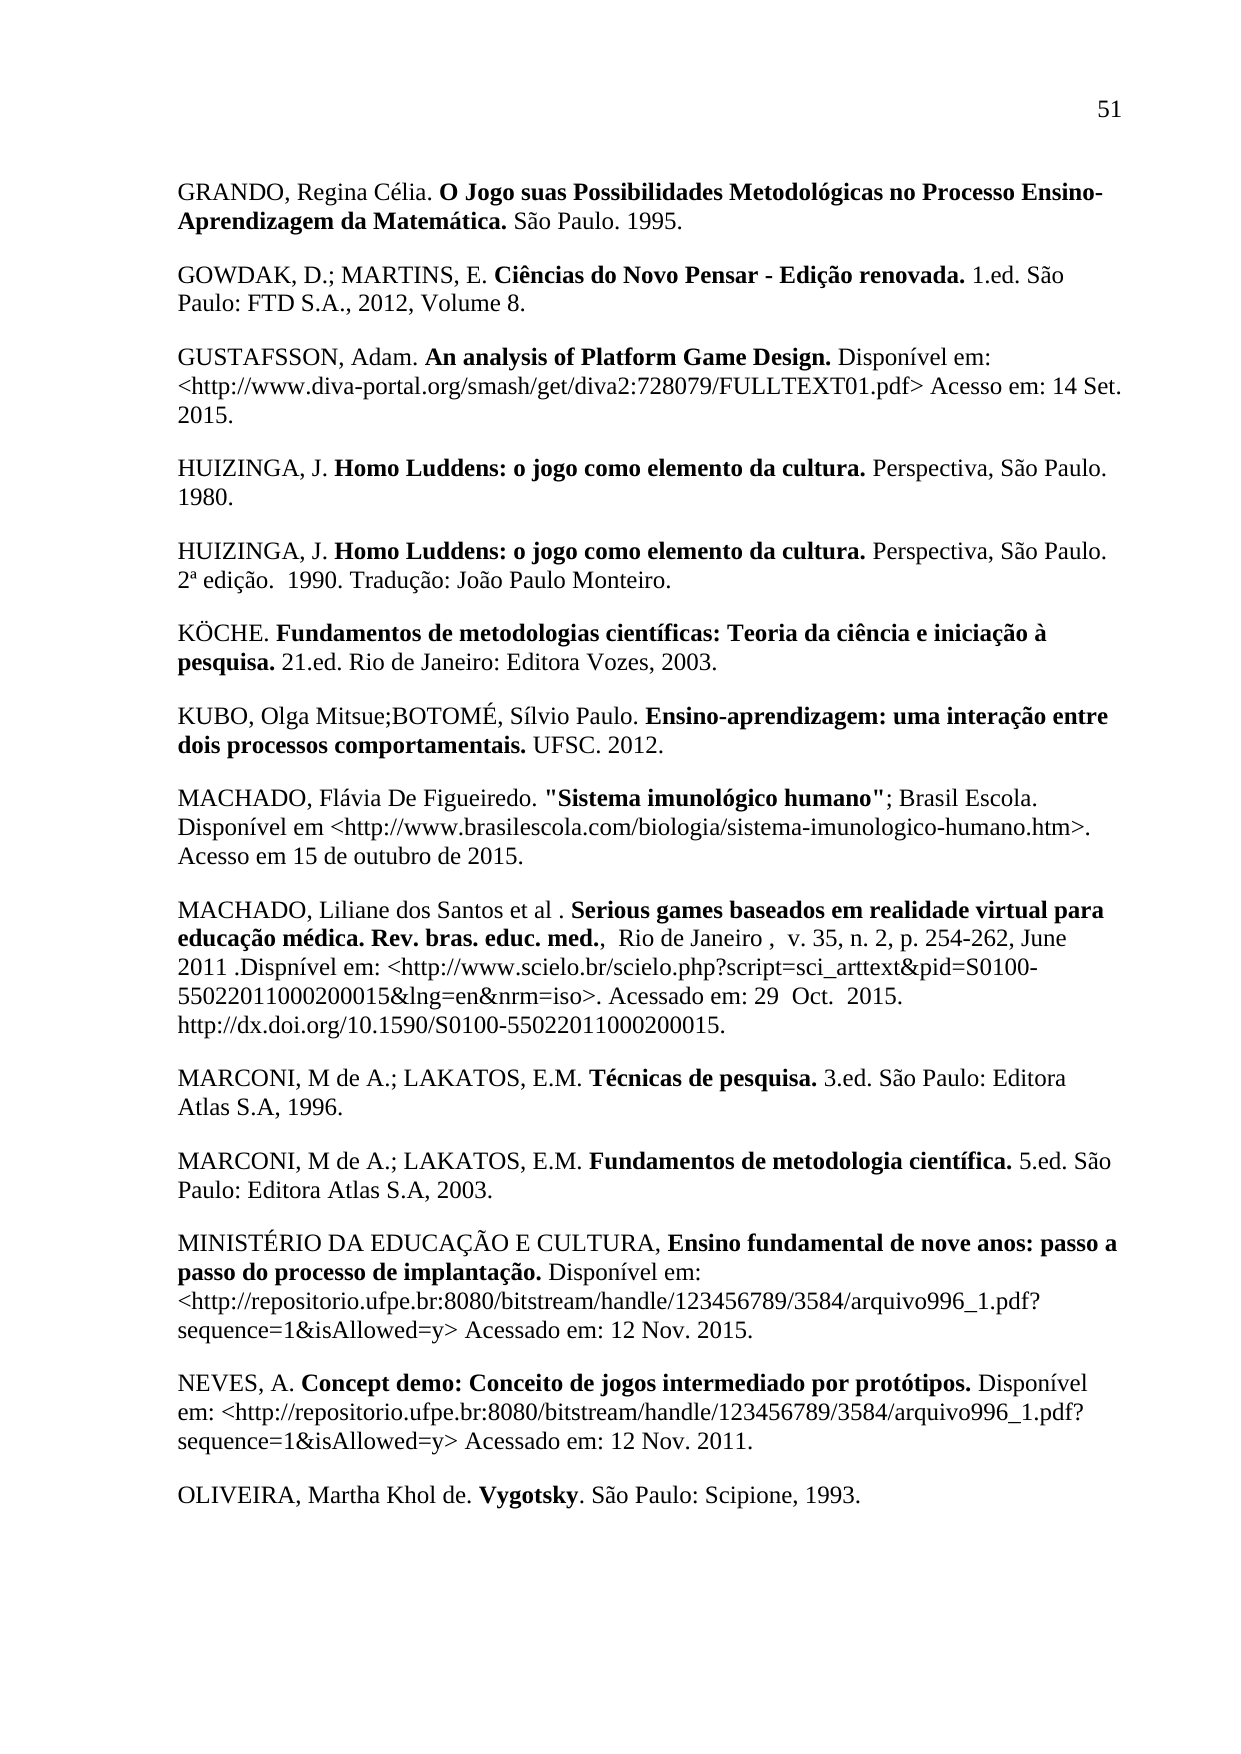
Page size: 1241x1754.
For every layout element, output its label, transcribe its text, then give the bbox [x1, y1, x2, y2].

text MARCONI, M de A.; LAKATOS, E.M. Técnicas de pesquisa. 3.ed. São Paulo: Editora Atlas S.A, 1996. [177, 1063, 1122, 1121]
text HUIZINGA, J. Homo Luddens: o jogo como elemento da cultura. Perspectiva, São Paulo. 1980. [177, 453, 1122, 511]
text GRANDO, Regina Célia. O Jogo suas Possibilidades Metodológicas no Processo Ensino-Aprendizagem da Matemática. São Paulo. 1995. [177, 177, 1122, 235]
text GOWDAK, D.; MARTINS, E. Ciências do Novo Pensar - Edição renovada. 1.ed. São Paulo: FTD S.A., 2012, Volume 8. [177, 260, 1122, 317]
text NEVES, A. Concept demo: Conceito de jogos intermediado por protótipos. Disponível em: <http://repositorio.ufpe.br:8080/bitstream/handle/123456789/3584/arquivo996_1.pdf?sequence=1&isAllowed=y> Acessado em: 12 Nov. 2011. [177, 1368, 1122, 1455]
text MARCONI, M de A.; LAKATOS, E.M. Fundamentos de metodologia científica. 5.ed. São Paulo: Editora Atlas S.A, 2003. [177, 1146, 1122, 1203]
text MINISTÉRIO DA EDUCAÇÃO E CULTURA, Ensino fundamental de nove anos: passo a passo do processo de implantação. Disponível em: <http://repositorio.ufpe.br:8080/bitstream/handle/123456789/3584/arquivo996_1.pdf?sequence=1&isAllowed=y> Acessado em: 12 Nov. 2015. [177, 1228, 1122, 1343]
text MACHADO, Liliane dos Santos et al . Serious games baseados em realidade virtual para educação médica. Rev. bras. educ. med., Rio de Janeiro , v. 35, n. 2, p. 254-262, June 2011 .Dispnível em: <http://www.scielo.br/scielo.php?script=sci_arttext&pid=S0100-55022011000200015&lng=en&nrm=iso>. Acessado em: 29 Oct. 2015. http://dx.doi.org/10.1590/S0100-55022011000200015. [177, 895, 1122, 1038]
text GUSTAFSSON, Adam. An analysis of Platform Game Design. Disponível em: <http://www.diva-portal.org/smash/get/diva2:728079/FULLTEXT01.pdf> Acesso em: 14 Set. 2015. [177, 342, 1122, 428]
text KÖCHE. Fundamentos de metodologias científicas: Teoria da ciência e iniciação à pesquisa. 21.ed. Rio de Janeiro: Editora Vozes, 2003. [177, 618, 1122, 676]
text HUIZINGA, J. Homo Luddens: o jogo como elemento da cultura. Perspectiva, São Paulo. 2ª edição. 1990. Tradução: João Paulo Monteiro. [177, 536, 1122, 593]
text MACHADO, Flávia De Figueiredo. "Sistema imunológico humano"; Brasil Escola. Disponível em <http://www.brasilescola.com/biologia/sistema-imunologico-humano.htm>. Acesso em 15 de outubro de 2015. [177, 783, 1122, 870]
text KUBO, Olga Mitsue;BOTOMÉ, Sílvio Paulo. Ensino-aprendizagem: uma interação entre dois processos comportamentais. UFSC. 2012. [177, 701, 1122, 758]
text OLIVEIRA, Martha Khol de. Vygotsky. São Paulo: Scipione, 1993. [177, 1480, 1122, 1508]
